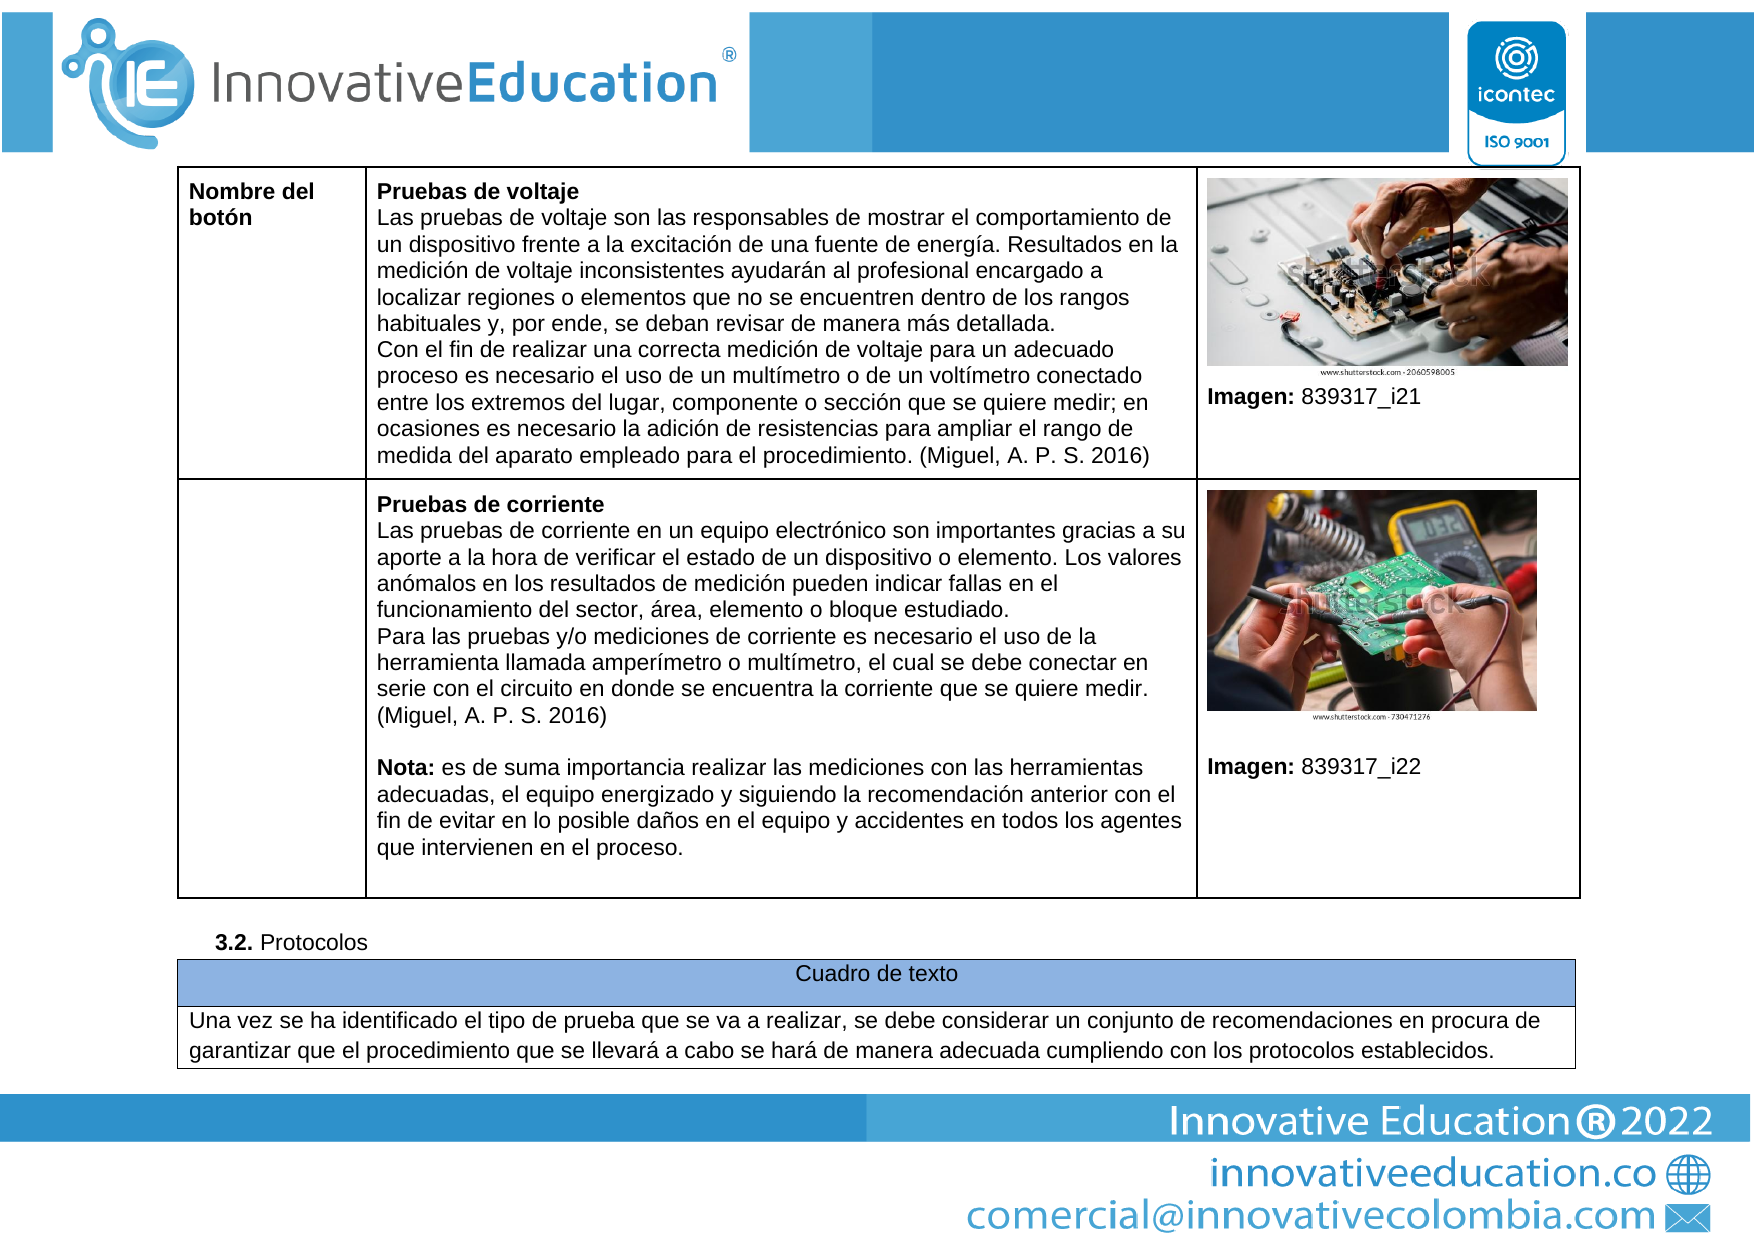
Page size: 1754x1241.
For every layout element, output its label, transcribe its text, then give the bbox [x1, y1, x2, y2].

table_cell Imagen: 839317_i21 [1198, 168, 1579, 478]
table_header Cuadro de texto [178, 960, 1575, 1006]
picture [1464, 18, 1569, 166]
table_cell Pruebas de corriente Las pruebas de corriente en un equipo electrónico son importantes gracias a su aporte a la hora de verificar el estado de un dispositivo o elemento. Los valores anómalos en los resultados de medición pueden indicar fallas en el funcionamiento del sector, área, elemento o bloque estudiado. Para las pruebas y/o mediciones de corriente es necesario el uso de la herramienta llamada amperímetro o multímetro, el cual se debe conectar en serie con el circuito en donde se encuentra la corriente que se quiere medir. (Miguel, A. P. S. 2016) Nota: es de suma importancia realizar las mediciones con las herramientas adecuadas, el equipo energizado y siguiendo la recomendación anterior con el fin de evitar en lo posible daños en el equipo y accidentes en todos los agentes que intervienen en el proceso. [367, 480, 1196, 897]
picture [1485, 91, 1493, 101]
picture [2, 0, 1754, 166]
picture [1503, 44, 1526, 72]
picture [1532, 90, 1542, 101]
picture [1506, 38, 1531, 44]
picture [1509, 51, 1524, 65]
picture [1504, 73, 1528, 79]
picture [1470, 111, 1564, 164]
table_cell Pruebas de voltaje Las pruebas de voltaje son las responsables de mostrar el comportamiento de un dispositivo frente a la excitación de una fuente de energía. Resultados en la medición de voltaje inconsistentes ayudarán al profesional encargado a localizar regiones o elementos que no se encuentren dentro de los rangos habituales y, por ende, se deban revisar de manera más detallada. Con el fin de realizar una correcta medición de voltaje para un adecuado proceso es necesario el uso de un multímetro o de un voltímetro conectado entre los extremos del lugar, componente o sección que se quiere medir; en ocasiones es necesario la adición de resistencias para ampliar el rango de medida del aparato empleado para el procedimiento. (Miguel, A. P. S. 2016) [367, 168, 1196, 478]
picture [1524, 88, 1529, 101]
picture [1496, 48, 1501, 70]
table_cell Una vez se ha identificado el tipo de prueba que se va a realizar, se debe considerar un conjunto de recomendaciones en procura de garantizar que el procedimiento que se llevará a cabo se hará de manera adecuada cumpliendo con los protocolos establecidos. [178, 1007, 1575, 1067]
picture [1513, 90, 1521, 101]
table_cell Nombre del botón [179, 168, 365, 478]
picture [1527, 46, 1537, 72]
list Protocolos [215, 929, 1577, 955]
table_cell [179, 480, 365, 897]
picture [0, 1092, 1751, 1239]
picture [1207, 490, 1537, 722]
table_cell Imagen: 839317_i22 [1198, 480, 1579, 897]
picture [1207, 178, 1568, 378]
